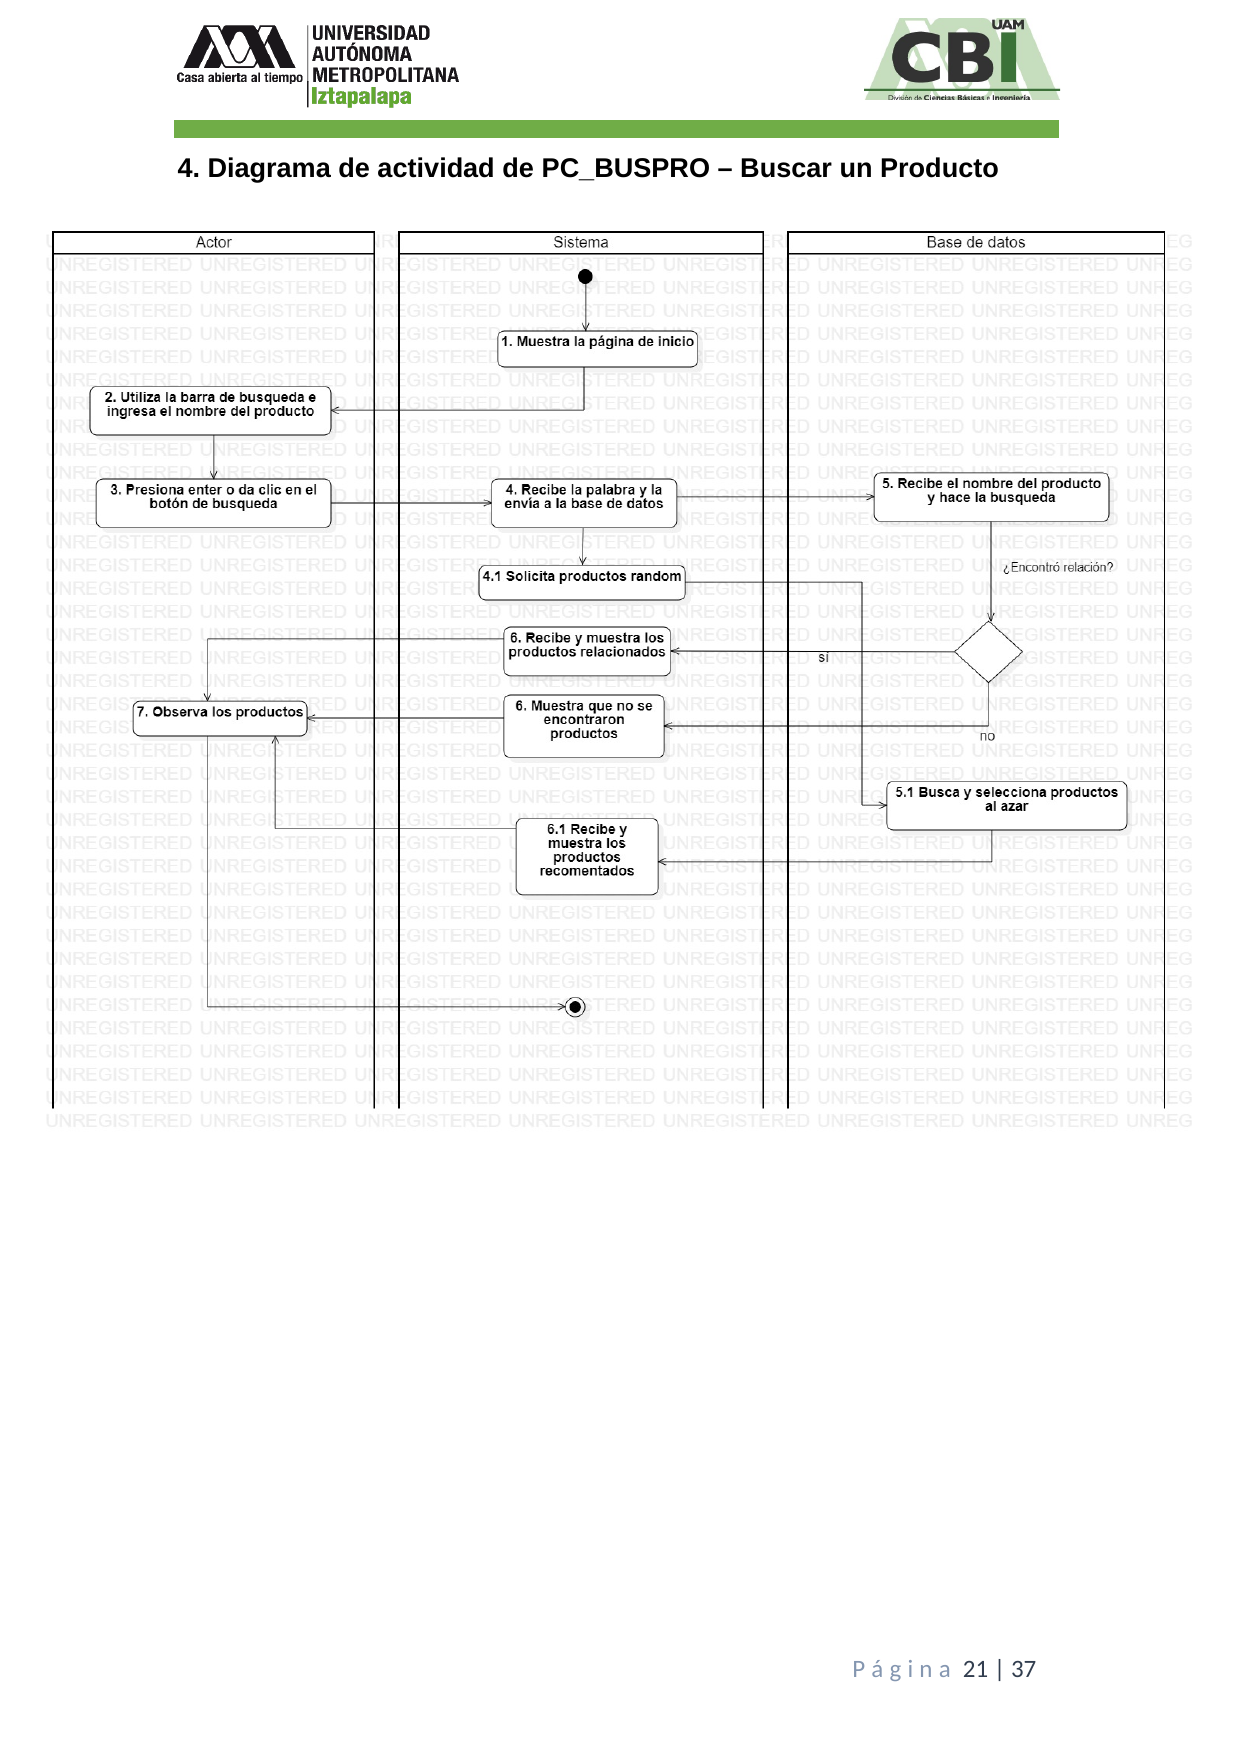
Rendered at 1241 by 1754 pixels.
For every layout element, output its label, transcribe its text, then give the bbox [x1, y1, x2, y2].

subtitle 4. Diagrama de actividad de PC_BUSPRO – Buscar un Producto [177, 152, 1063, 183]
picture [46, 225, 1193, 1138]
picture [863, 18, 1060, 100]
picture [177, 25, 459, 109]
